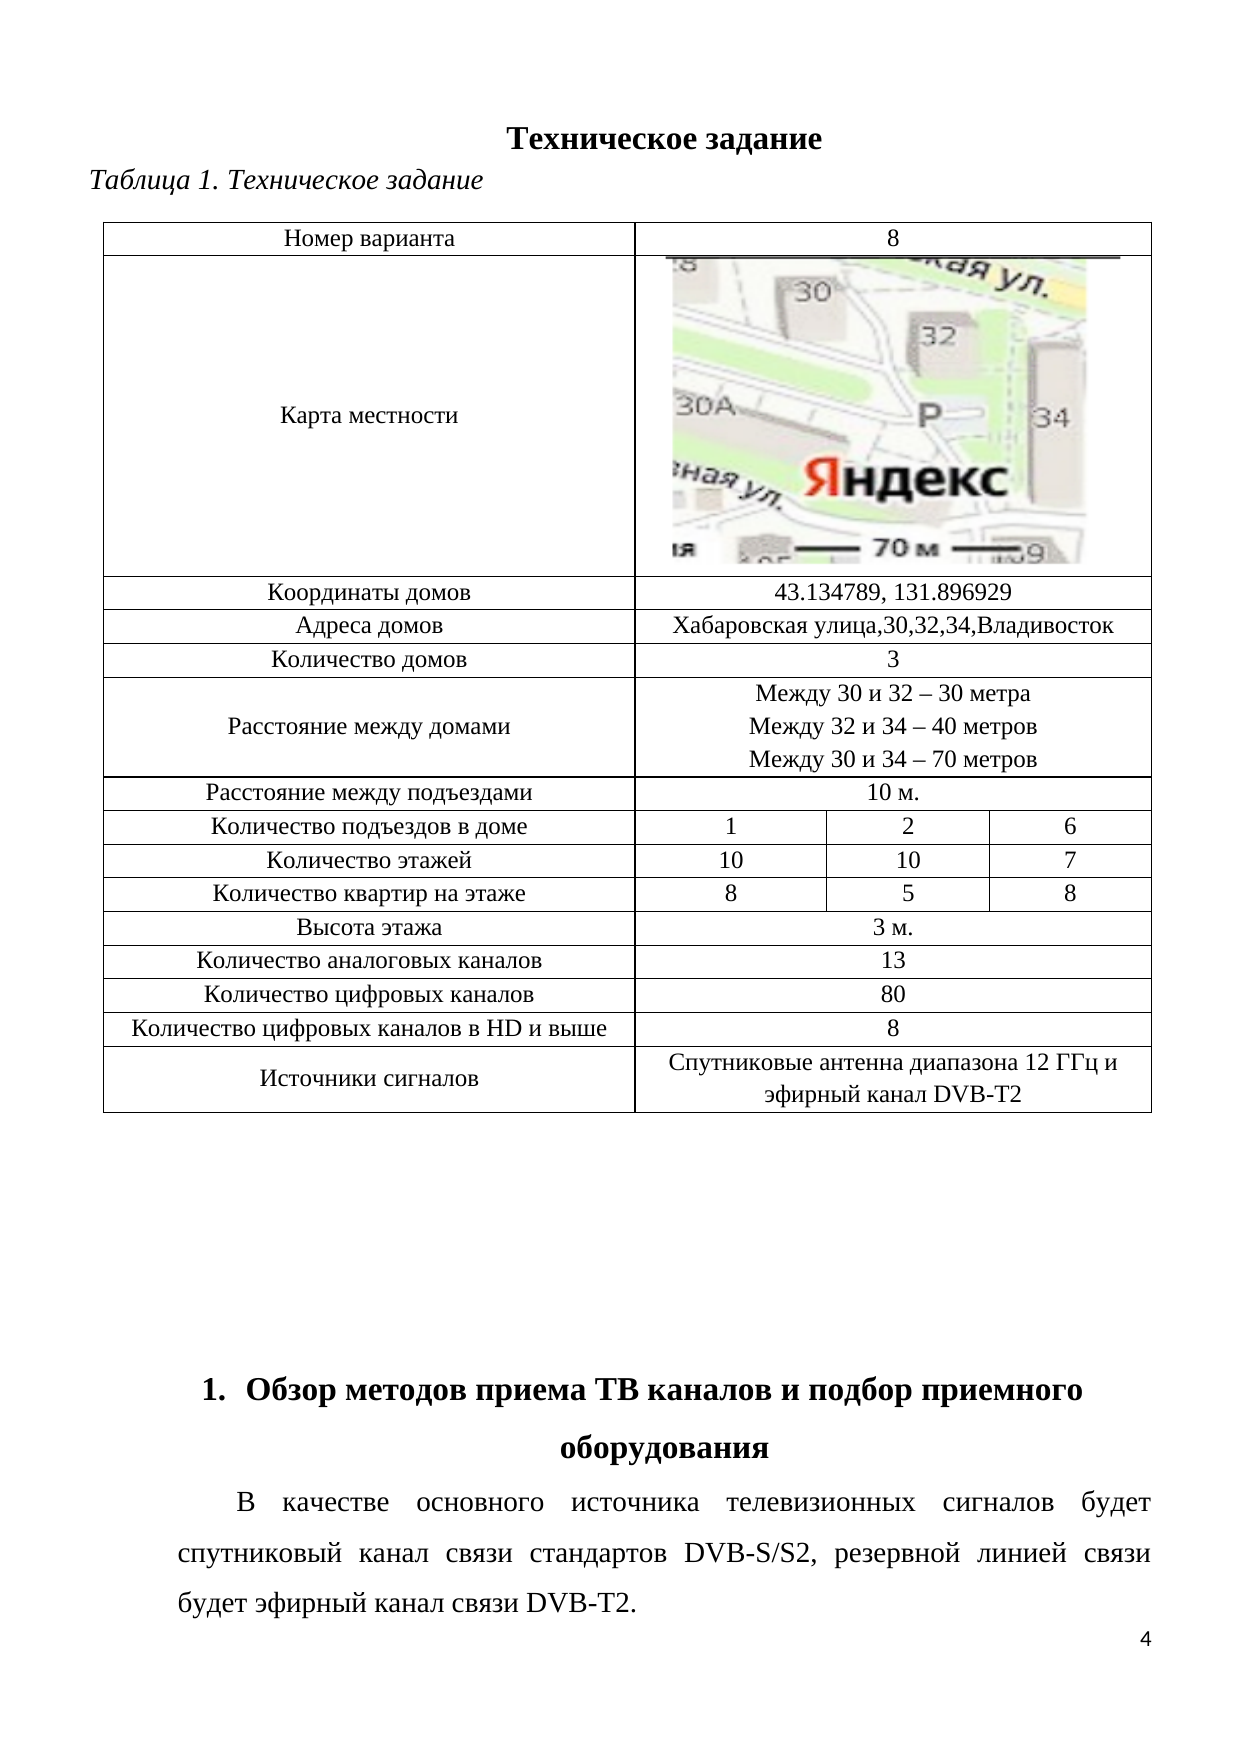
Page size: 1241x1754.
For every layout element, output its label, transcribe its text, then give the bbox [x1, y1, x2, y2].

table_cell [636, 256, 1151, 576]
table_cell 5 [827, 878, 989, 911]
table_cell 10 [636, 845, 826, 877]
table_cell Карта местности [104, 256, 634, 576]
table_cell 8 [636, 878, 826, 911]
table_cell Источники сигналов [104, 1047, 634, 1112]
table_cell 80 [636, 979, 1151, 1012]
table_header 8 [636, 223, 1151, 255]
table_cell 13 [636, 946, 1151, 978]
table_cell Спутниковые антенна диапазона 12 ГГц и эфирный канал DVB-T2 [636, 1047, 1151, 1112]
table_cell Количество аналоговых каналов [104, 946, 634, 978]
table_cell Количество цифровых каналов [104, 979, 634, 1012]
table_cell Количество квартир на этаже [104, 878, 634, 911]
picture [665, 256, 1121, 572]
table_cell 1 [636, 811, 826, 844]
table_cell Расстояние между подъездами [104, 778, 634, 810]
table_cell Количество домов [104, 644, 634, 677]
table_cell 6 [990, 811, 1151, 844]
table_cell 2 [827, 811, 989, 844]
table_cell 3 м. [636, 912, 1151, 944]
subtitle Обзор методов приема ТВ каналов и подбор приемного оборудования [133, 1369, 1152, 1465]
table_cell 10 м. [636, 778, 1151, 810]
table_header Номер варианта [104, 223, 634, 255]
text Таблица 1. Техническое задание [88, 162, 1152, 196]
table_cell Высота этажа [104, 912, 634, 944]
table_cell Количество этажей [104, 845, 634, 877]
table_cell Хабаровская улица,30,32,34,Владивосток [636, 610, 1151, 643]
table_cell 3 [636, 644, 1151, 677]
table_cell 7 [990, 845, 1151, 877]
table_cell Расстояние между домами [104, 678, 634, 776]
table_cell Адреса домов [104, 610, 634, 643]
table_cell Количество цифровых каналов в HD и выше [104, 1013, 634, 1046]
subtitle Техническое задание [177, 118, 1152, 156]
table_cell 43.134789, 131.896929 [636, 577, 1151, 609]
table_cell Количество подъездов в доме [104, 811, 634, 844]
table_cell 8 [636, 1013, 1151, 1046]
table_cell Координаты домов [104, 577, 634, 609]
table_cell 10 [827, 845, 989, 877]
table_cell 8 [990, 878, 1151, 911]
text В качестве основного источника телевизионных сигналов будет спутниковый канал связи стандартов DVB-S/S2, резервной линией связи будет эфирный канал связи DVB-T2. [177, 1484, 1152, 1619]
table_cell Между 30 и 32 – 30 метра Между 32 и 34 – 40 метров Между 30 и 34 – 70 метров [636, 678, 1151, 776]
